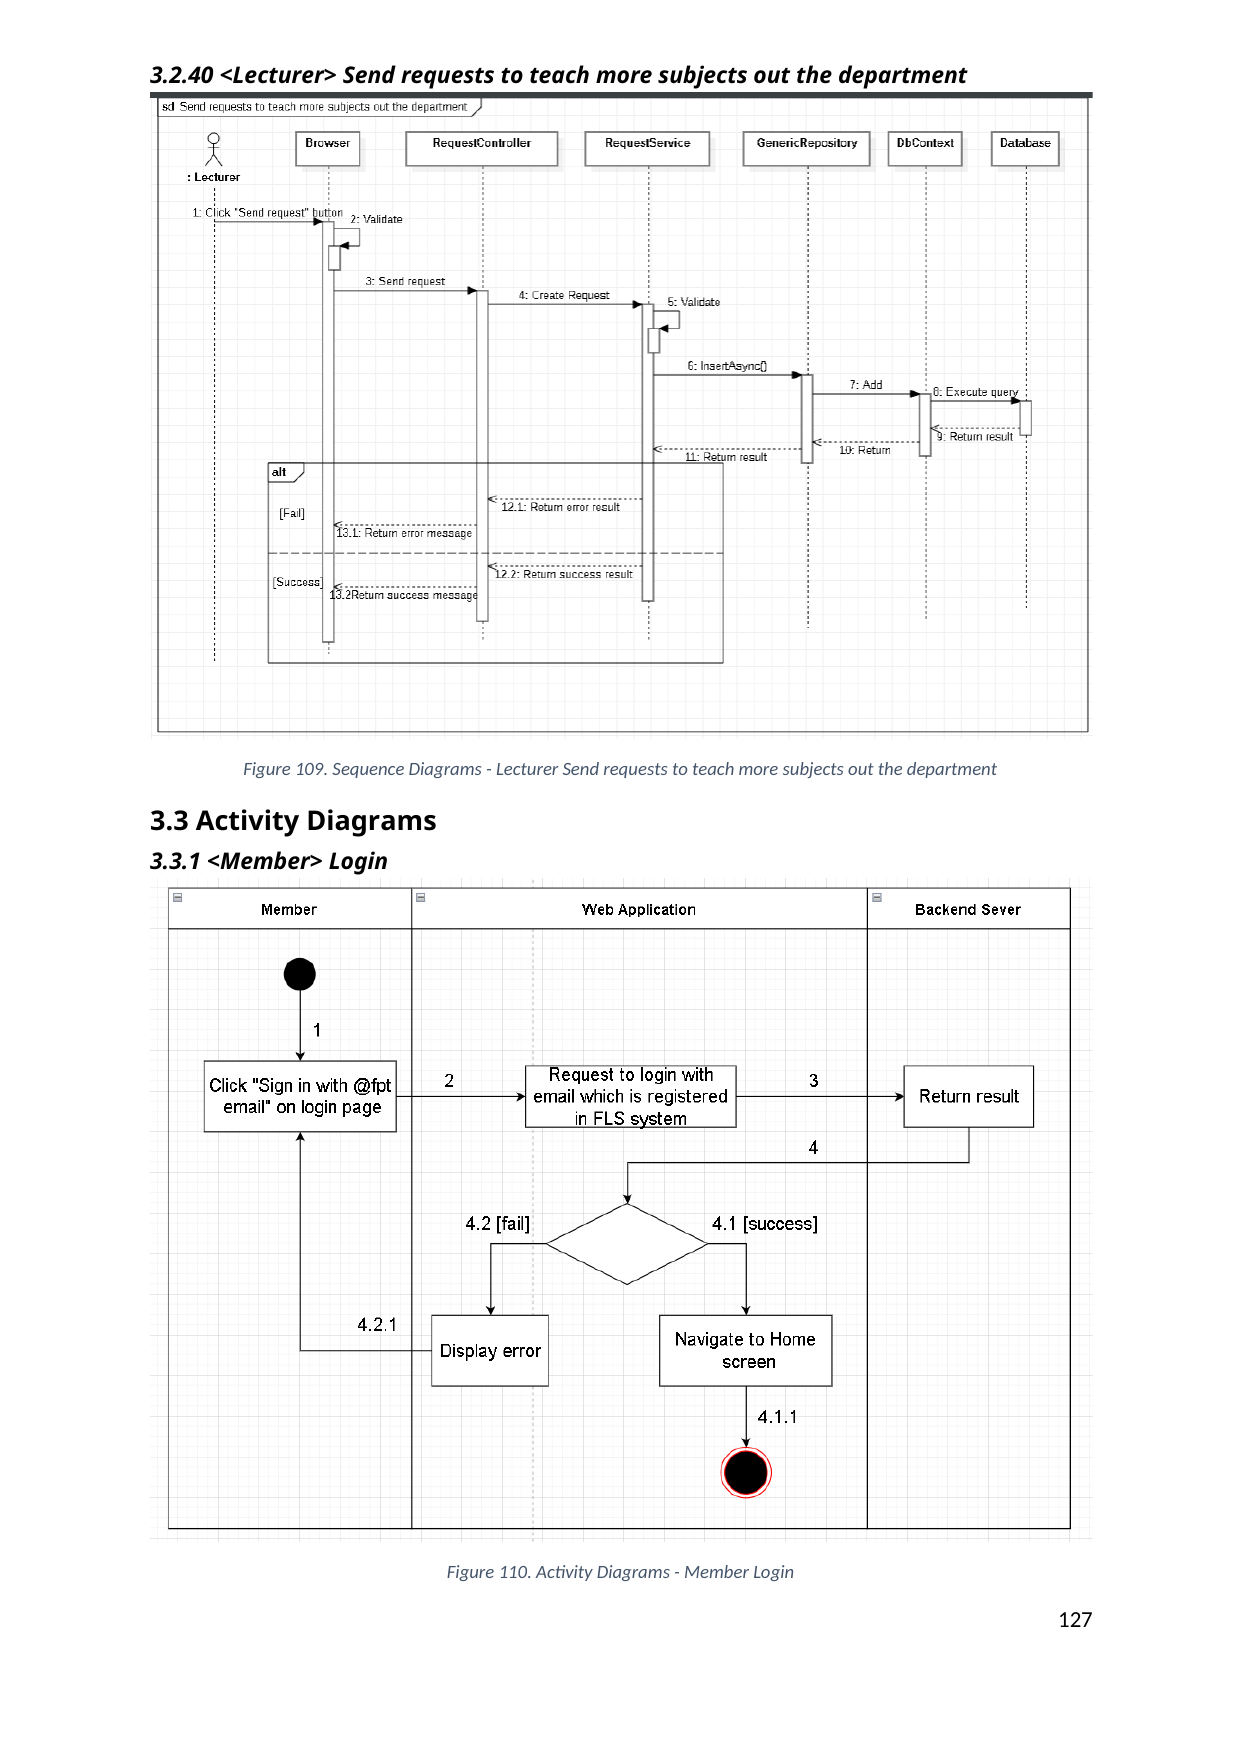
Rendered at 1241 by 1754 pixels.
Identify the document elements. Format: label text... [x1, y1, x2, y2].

subtitle 3.2.40 <Lecturer> Send requests to teach more subjects out the department [150, 59, 1093, 90]
picture [150, 92, 1093, 739]
subtitle 3.3 Activity Diagrams [150, 801, 1093, 838]
subtitle 3.3.1 <Member> Login [150, 845, 1093, 876]
picture [150, 878, 1093, 1542]
